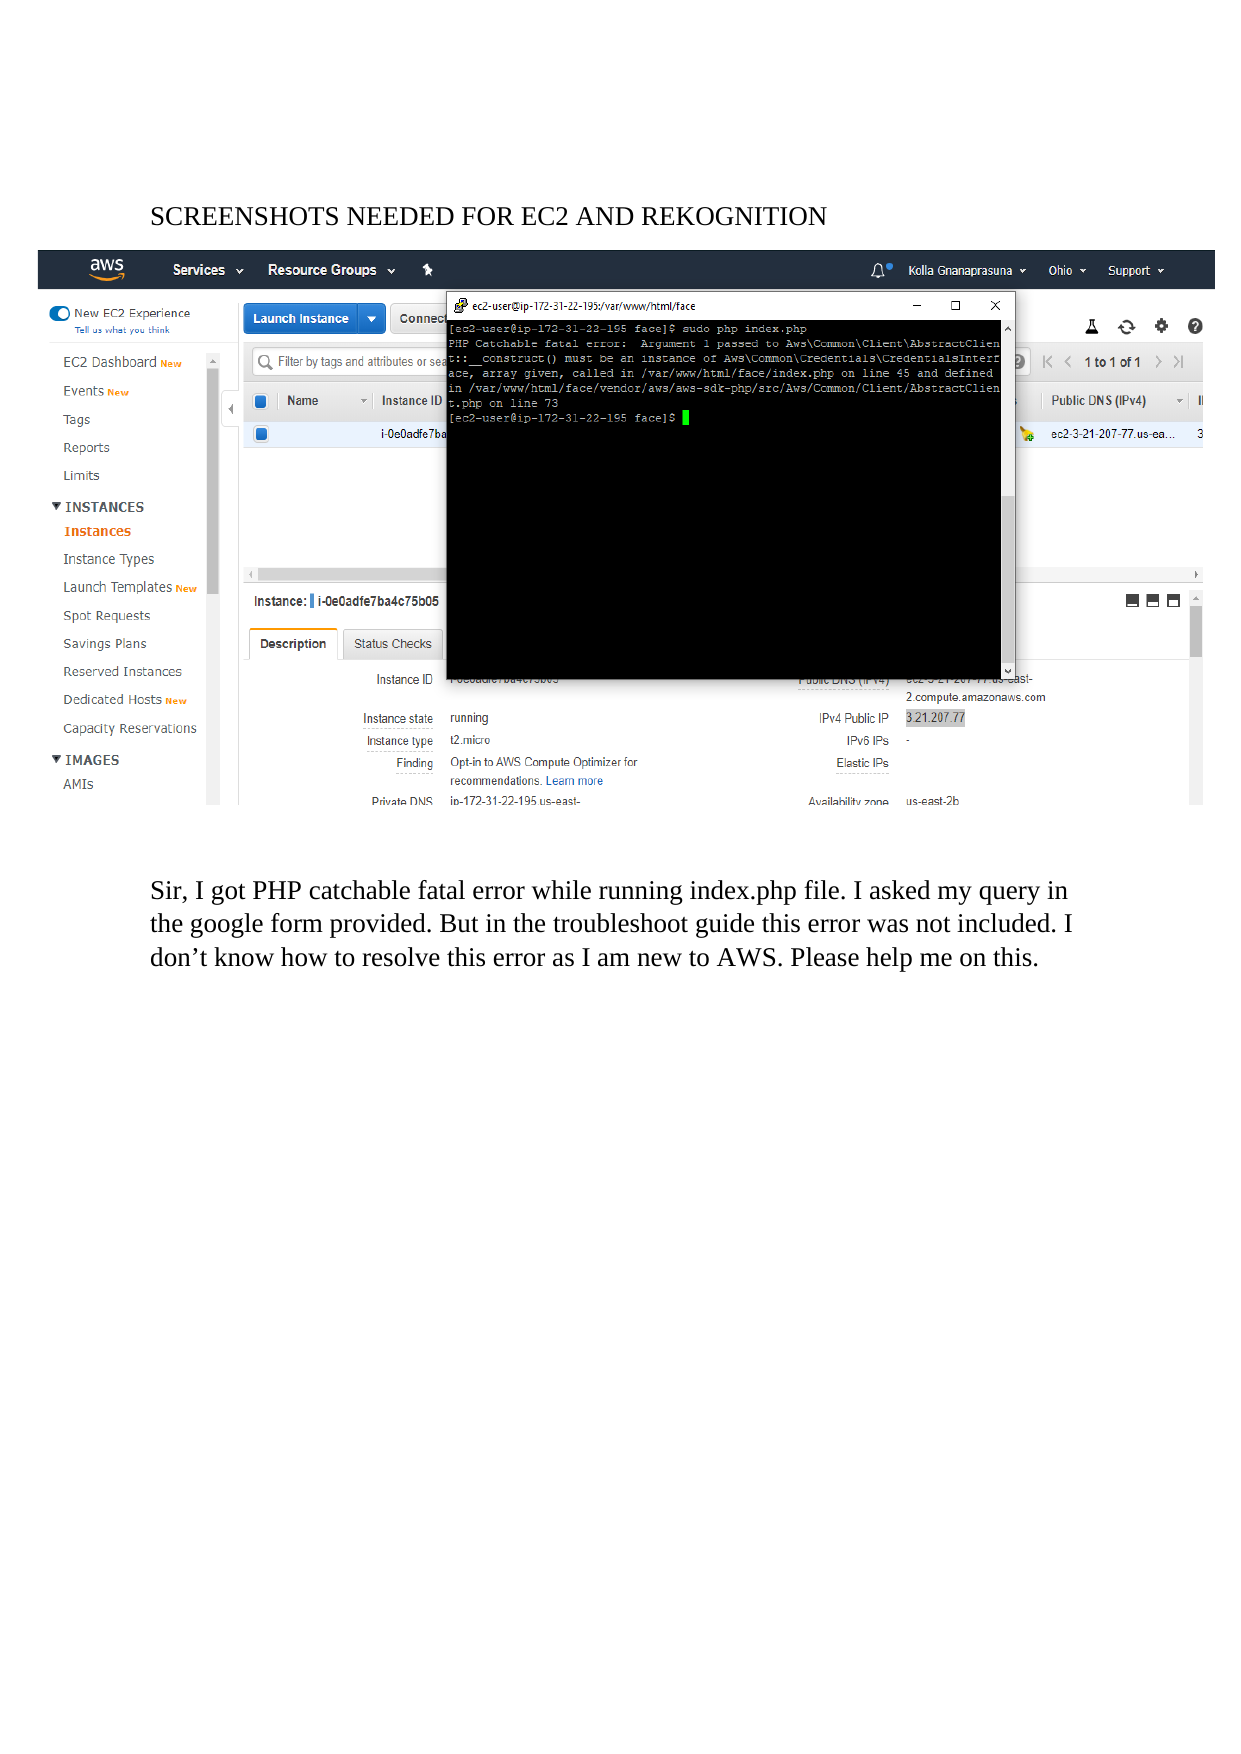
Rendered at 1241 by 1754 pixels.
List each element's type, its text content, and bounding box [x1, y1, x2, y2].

text SCREENSHOTS NEEDED FOR EC2 AND REKOGNITION [150, 200, 1108, 231]
picture [37, 250, 1215, 805]
text Sir, I got PHP catchable fatal error while running index.php file. I asked my query in the google form provided. But in the troubleshoot guide this error was not included. I don’t know how to resolve this error as I am new to AWS. Please help me on this. [150, 874, 1108, 972]
